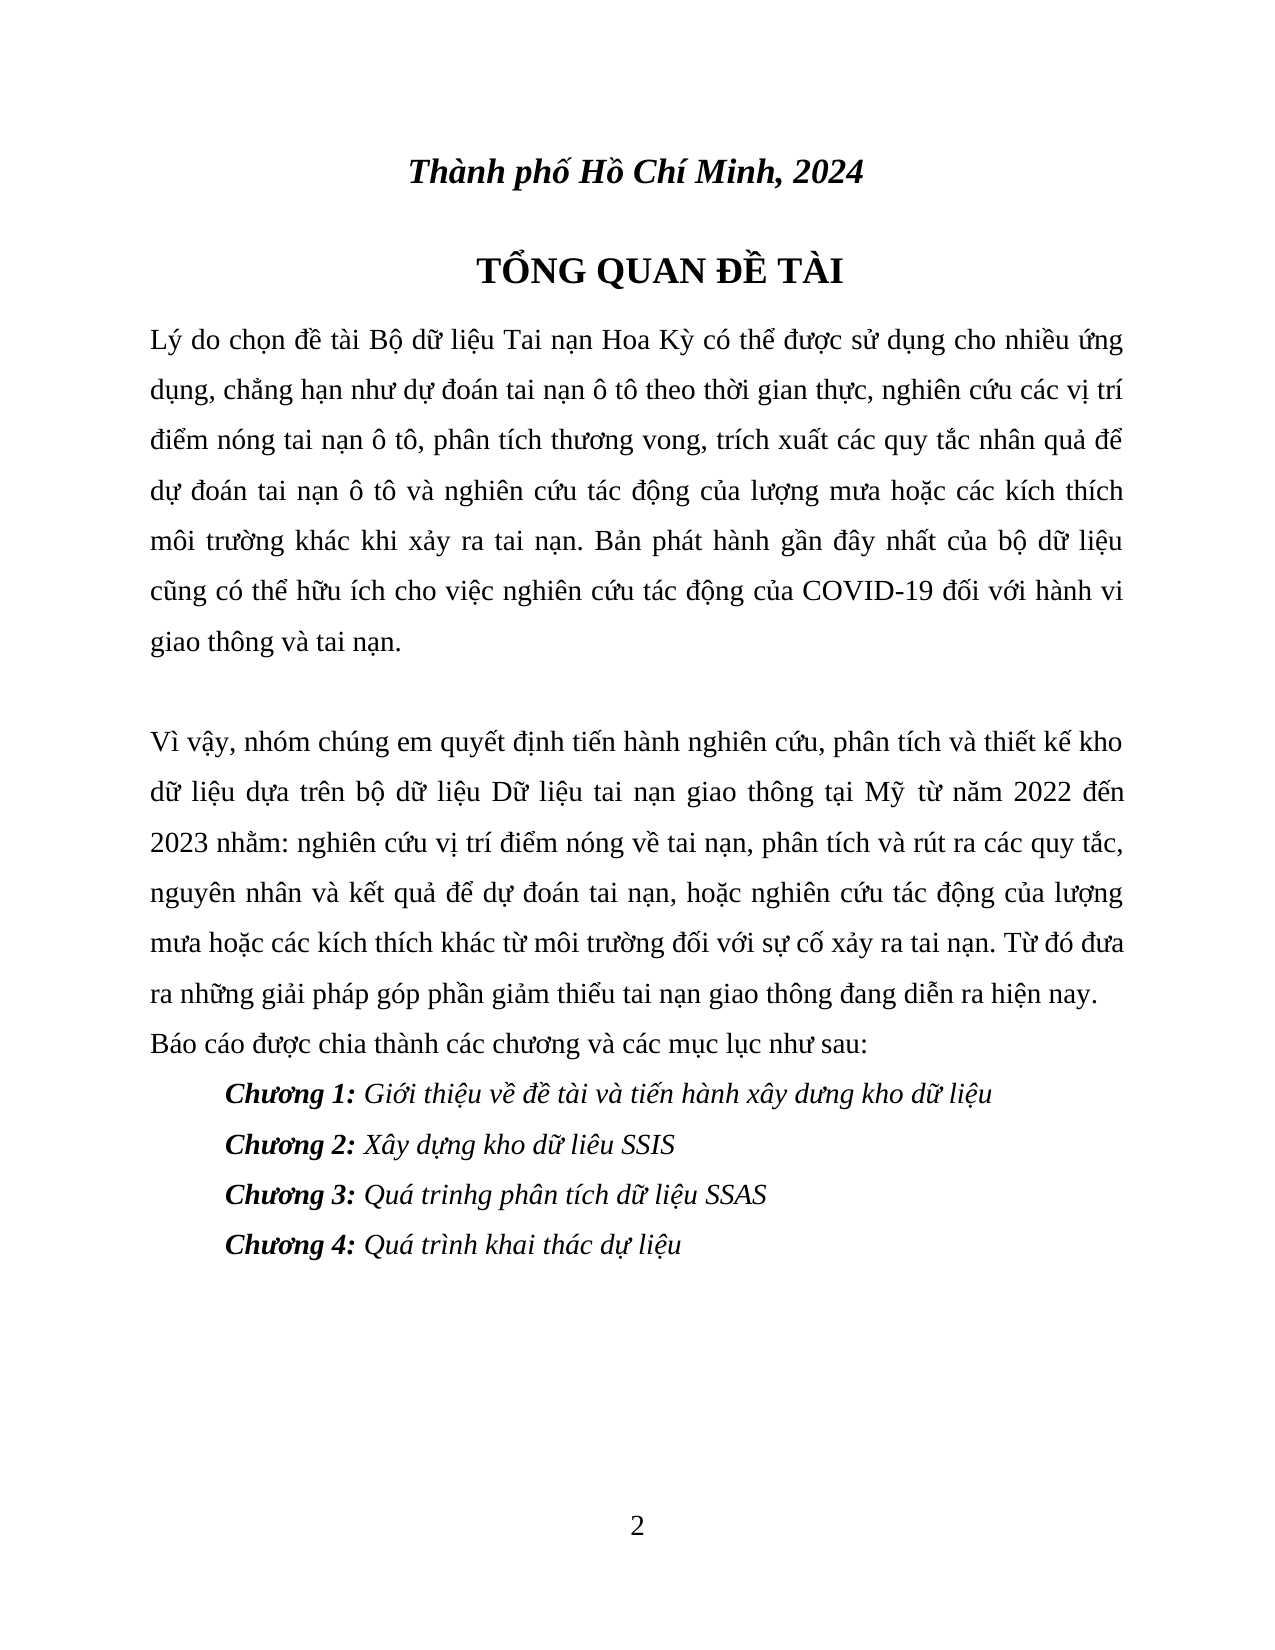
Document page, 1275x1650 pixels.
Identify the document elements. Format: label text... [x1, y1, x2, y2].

text Lý do chọn đề tài Bộ dữ liệu Tai nạn Hoa Kỳ có thể được sử dụng cho nhiều ứng dụng, chẳng hạn như dự đoán tai nạn ô tô theo thời gian thực, nghiên cứu các vị trí điểm nóng tai nạn ô tô, phân tích thương vong, trích xuất các quy tắc nhân quả để dự đoán tai nạn ô tô và nghiên cứu tác động của lượng mưa hoặc các kích thích môi trường khác khi xảy ra tai nạn. Bản phát hành gần đây nhất của bộ dữ liệu cũng có thể hữu ích cho việc nghiên cứu tác động của COVID-19 đối với hành vi giao thông và tai nạn. [150, 322, 1125, 657]
text Thành phố Hồ Chí Minh, 2024 [150, 150, 1125, 191]
text Chương 3: Quá trinhg phân tích dữ liệu SSAS [225, 1177, 1125, 1211]
text Chương 2: Xây dựng kho dữ liêu SSIS [225, 1127, 1125, 1160]
text Báo cáo được chia thành các chương và các mục lục như sau: [150, 1026, 1125, 1060]
text Chương 1: Giới thiệu về đề tài và tiến hành xây dưng kho dữ liệu [225, 1076, 1125, 1110]
subtitle TỔNG QUAN ĐỀ TÀI [195, 249, 1125, 292]
text Chương 4: Quá trình khai thác dự liệu [225, 1227, 1125, 1261]
text Vì vậy, nhóm chúng em quyết định tiến hành nghiên cứu, phân tích và thiết kế kho dữ liệu dựa trên bộ dữ liệu Dữ liệu tai nạn giao thông tại Mỹ từ năm 2022 đến 2023 nhằm: nghiên cứu vị trí điểm nóng về tai nạn, phân tích và rút ra các quy tắc, nguyên nhân và kết quả để dự đoán tai nạn, hoặc nghiên cứu tác động của lượng mưa hoặc các kích thích khác từ môi trường đối với sự cố xảy ra tai nạn. Từ đó đưa ra những giải pháp góp phần giảm thiểu tai nạn giao thông đang diễn ra hiện nay. [150, 724, 1125, 1009]
